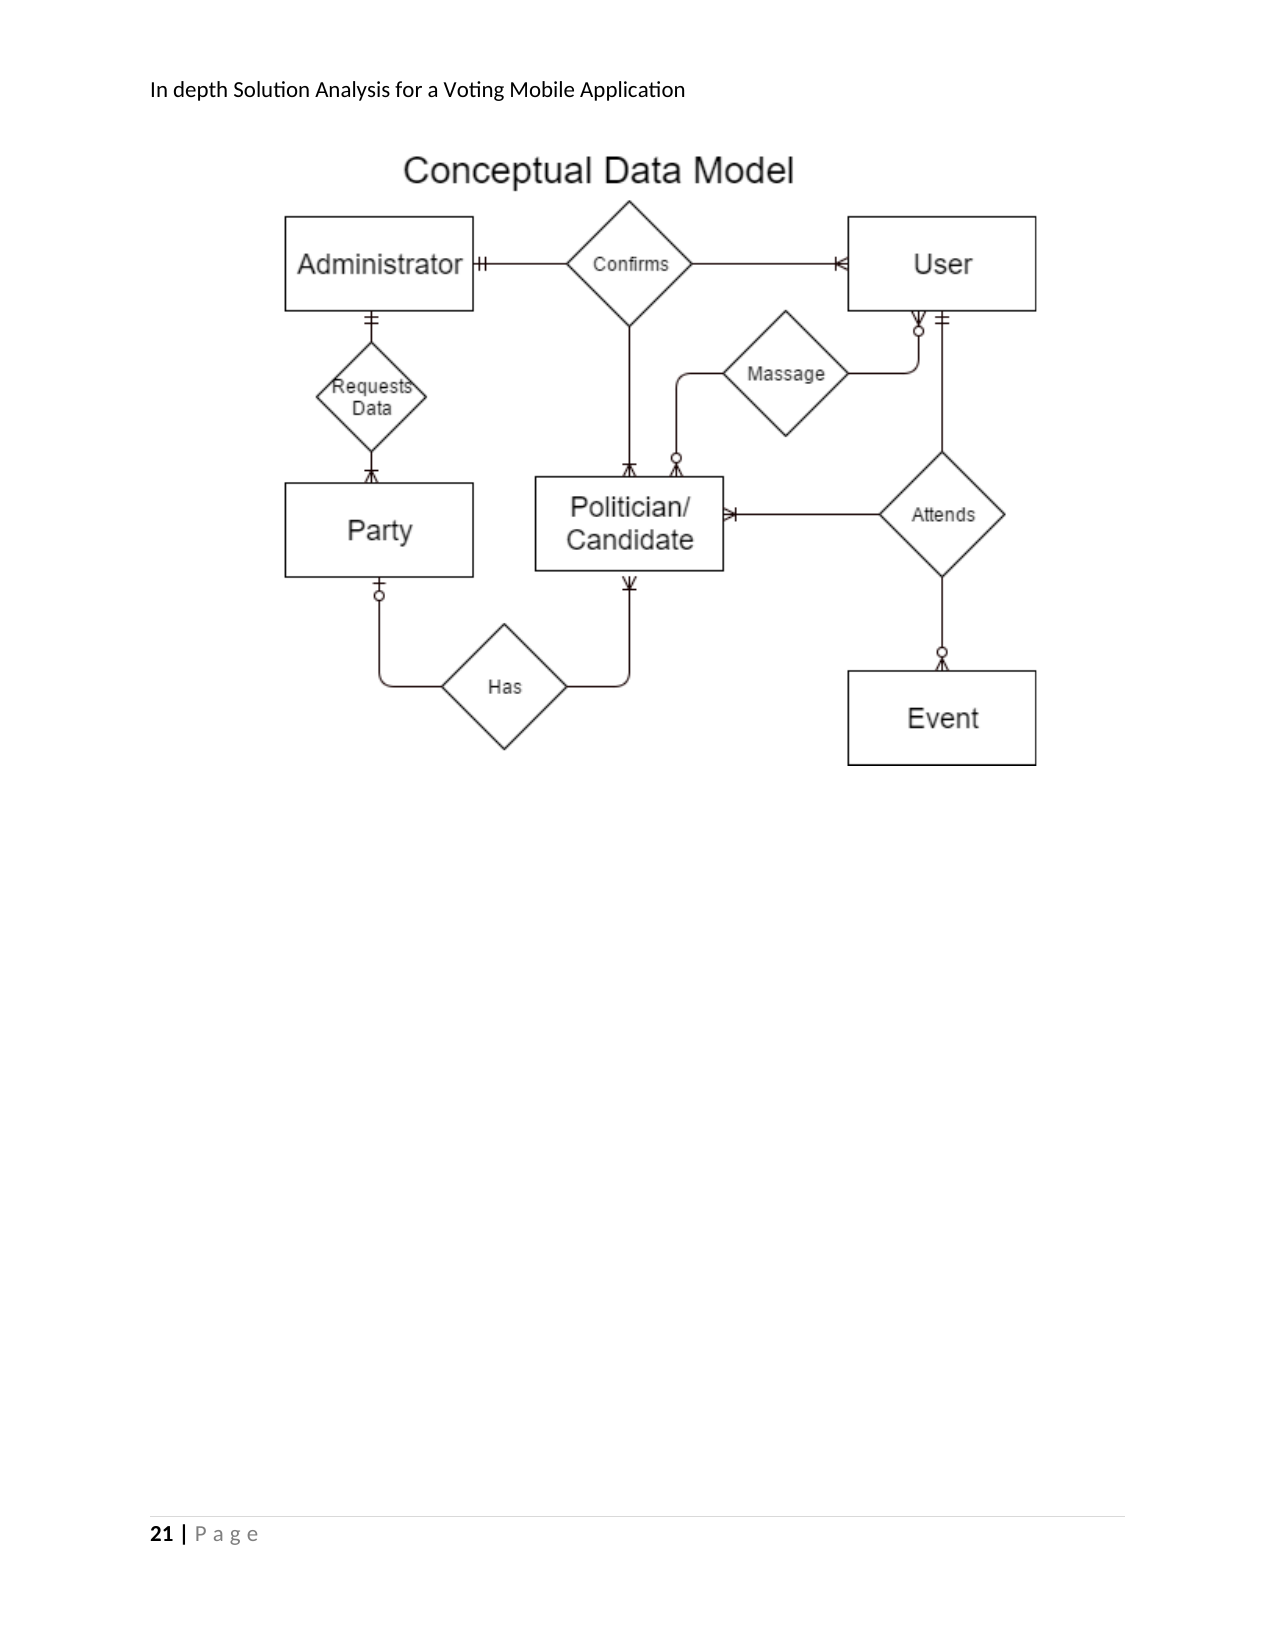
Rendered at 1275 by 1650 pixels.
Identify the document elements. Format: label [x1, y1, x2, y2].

picture [238, 150, 1037, 766]
